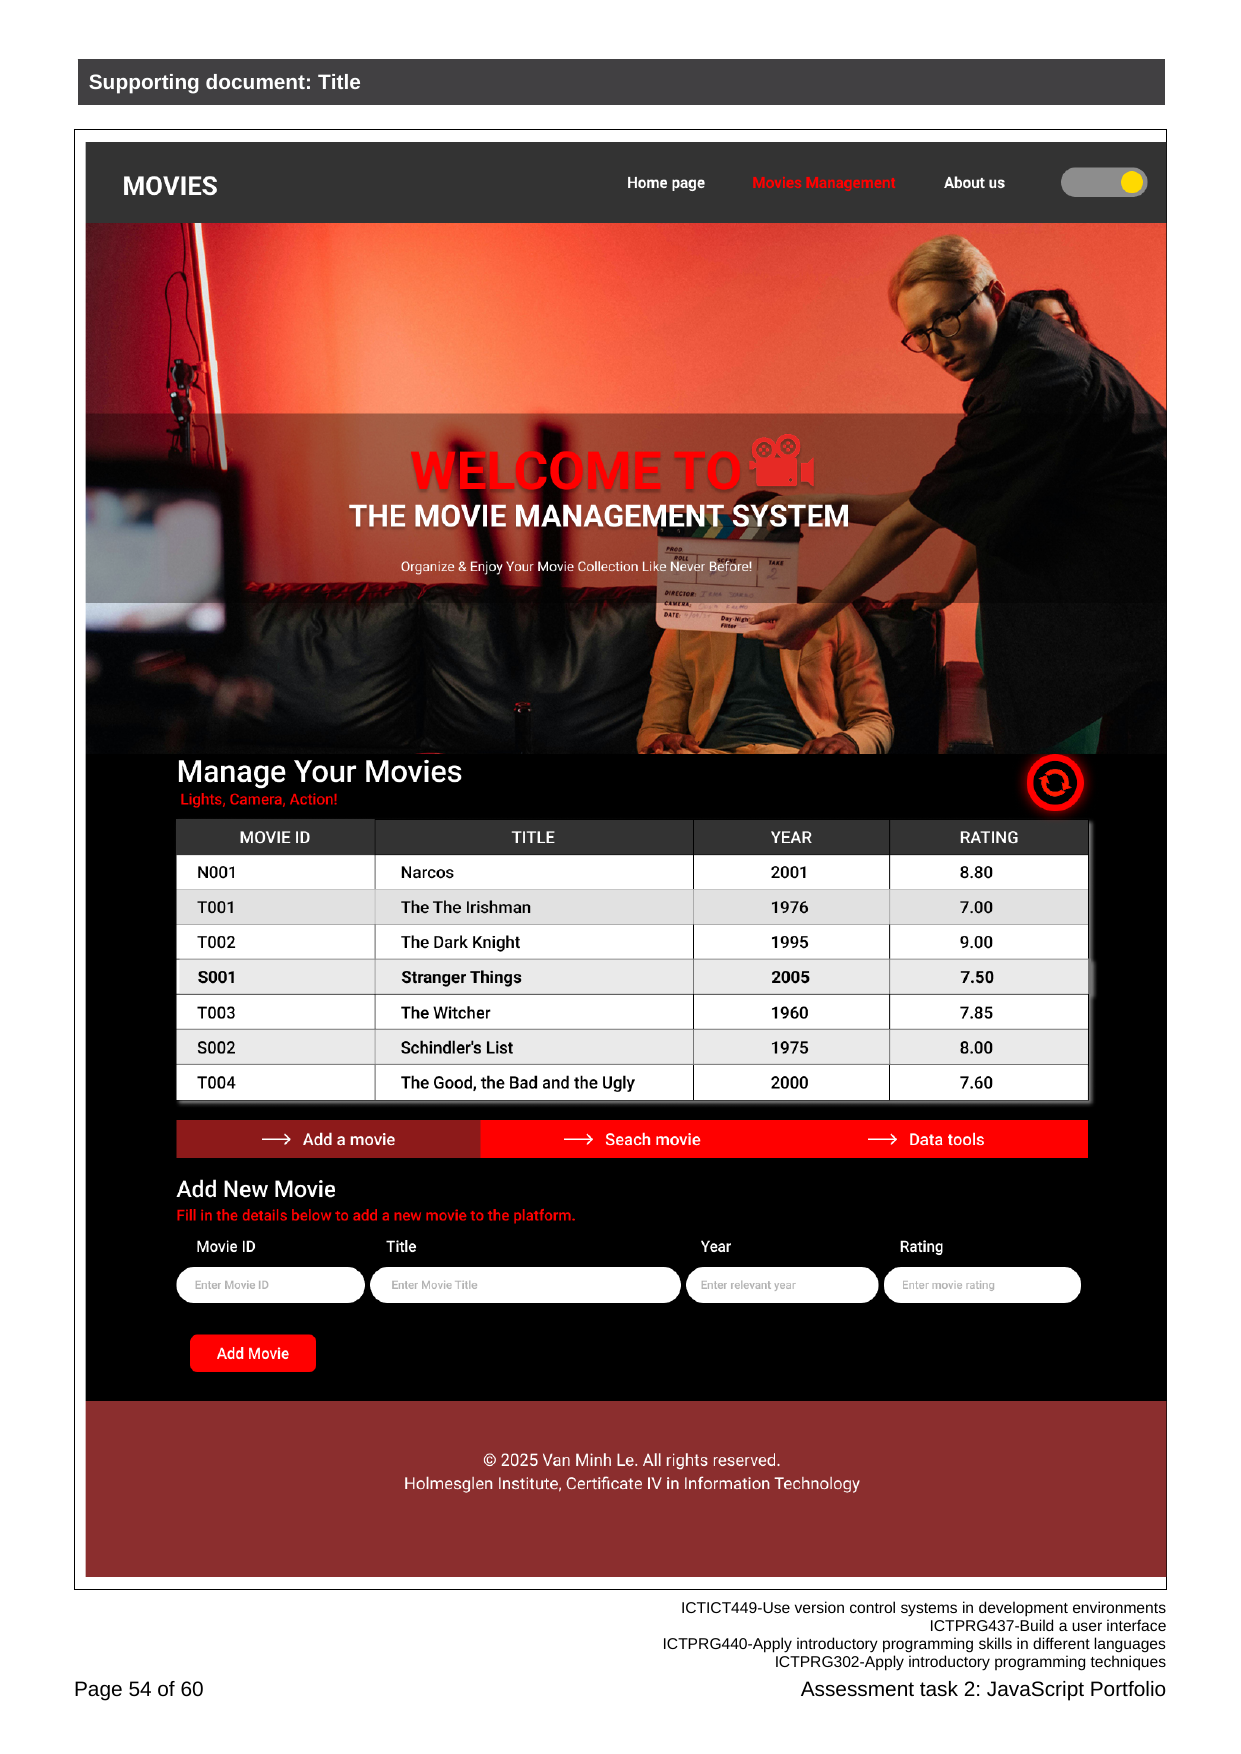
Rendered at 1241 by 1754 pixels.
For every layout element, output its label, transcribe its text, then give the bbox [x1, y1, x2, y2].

table_cell <List feedback> Add background colour for odd row in table. <Insert the screenshot of your updated prototype> [75, 130, 1166, 1589]
picture [85, 142, 1167, 1577]
